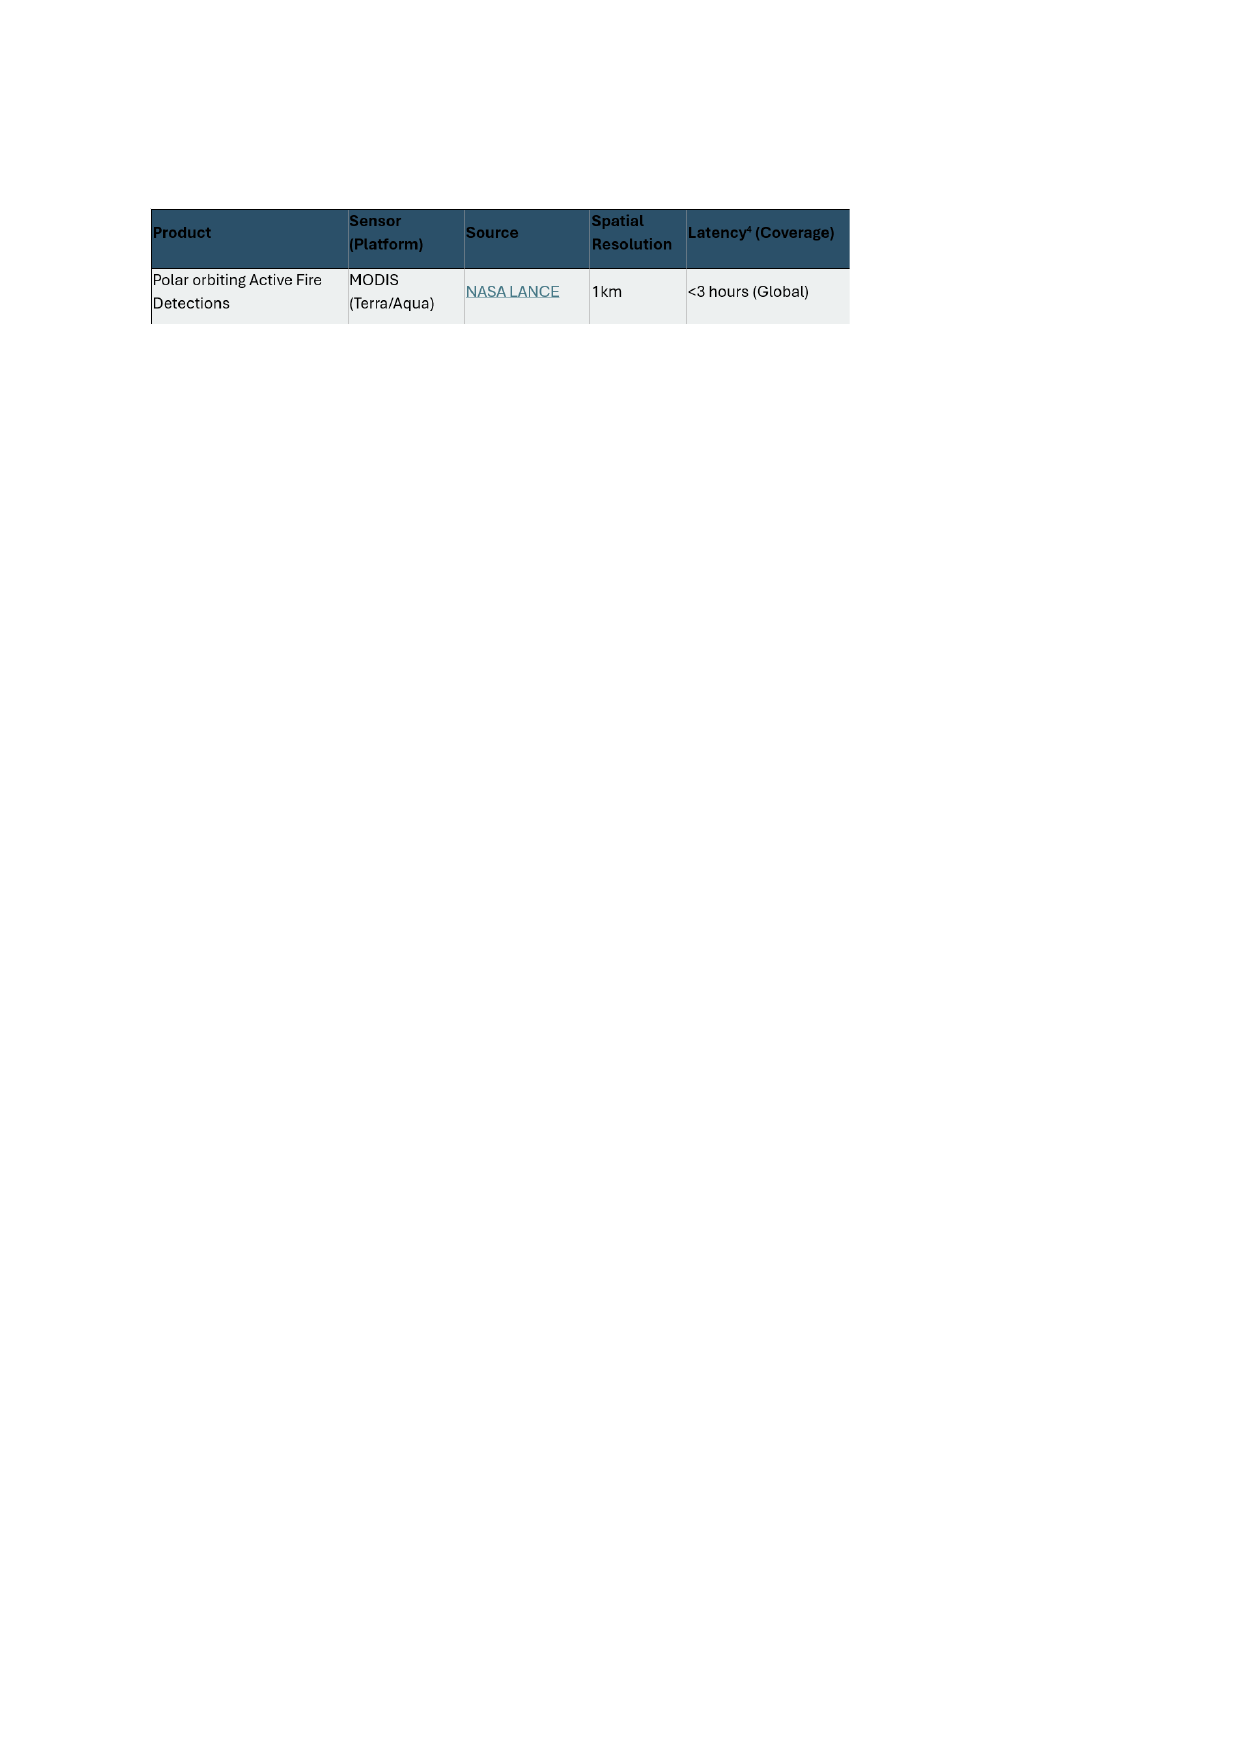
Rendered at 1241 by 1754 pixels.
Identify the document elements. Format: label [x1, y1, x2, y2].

picture [150, 208, 850, 324]
